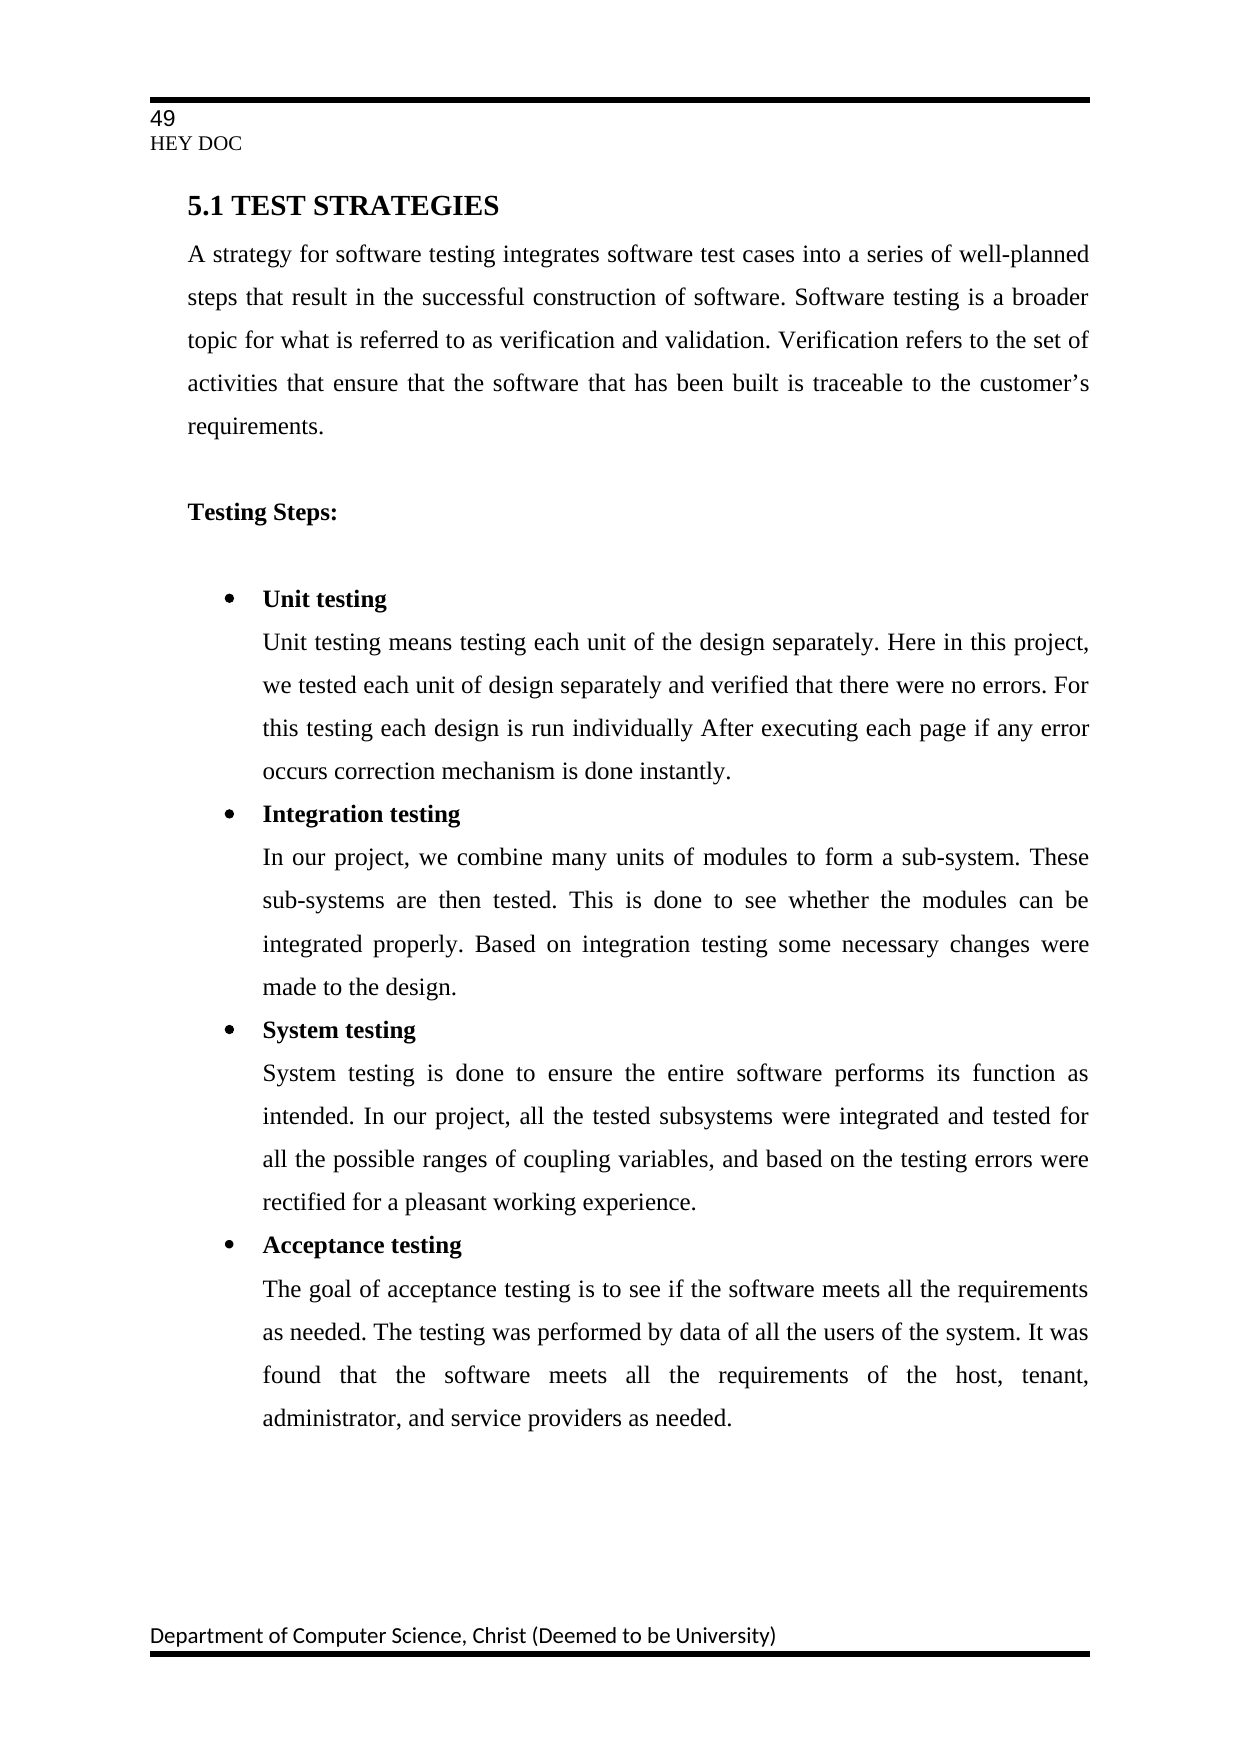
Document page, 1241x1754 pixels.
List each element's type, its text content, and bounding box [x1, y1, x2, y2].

list System testing is done to ensure the entire software performs its function as intended. In our project, all the tested subsystems were integrated and tested for all the possible ranges of coupling variables, and based on the testing errors were rectified for a pleasant working experience. [262, 1058, 1090, 1216]
list A strategy for software testing integrates software test cases into a series of well-planned steps that result in the successful construction of software. Software testing is a broader topic for what is referred to as verification and validation. Verification refers to the set of activities that ensure that the software that has been built is traceable to the customer’s requirements. [187, 239, 1090, 440]
list Testing Steps: [187, 497, 1090, 526]
list Unit testing means testing each unit of the design separately. Here in this project, we tested each unit of design separately and verified that there were no errors. For this testing each design is run individually After executing each page if any error occurs correction mechanism is done instantly. [262, 627, 1090, 785]
list Unit testing [225, 584, 1090, 612]
list In our project, we combine many units of modules to form a sub-system. These sub-systems are then tested. This is done to see whether the modules can be integrated properly. Based on integration testing some necessary changes were made to the design. [262, 842, 1090, 1001]
list 5.1 TEST STRATEGIES [187, 188, 1090, 222]
list Acceptance testing [225, 1231, 1090, 1259]
list System testing [225, 1015, 1090, 1044]
list Integration testing [225, 799, 1090, 828]
list The goal of acceptance testing is to see if the software meets all the requirements as needed. The testing was performed by data of all the users of the system. It was found that the software meets all the requirements of the host, tenant, administrator, and service providers as needed. [262, 1274, 1090, 1432]
